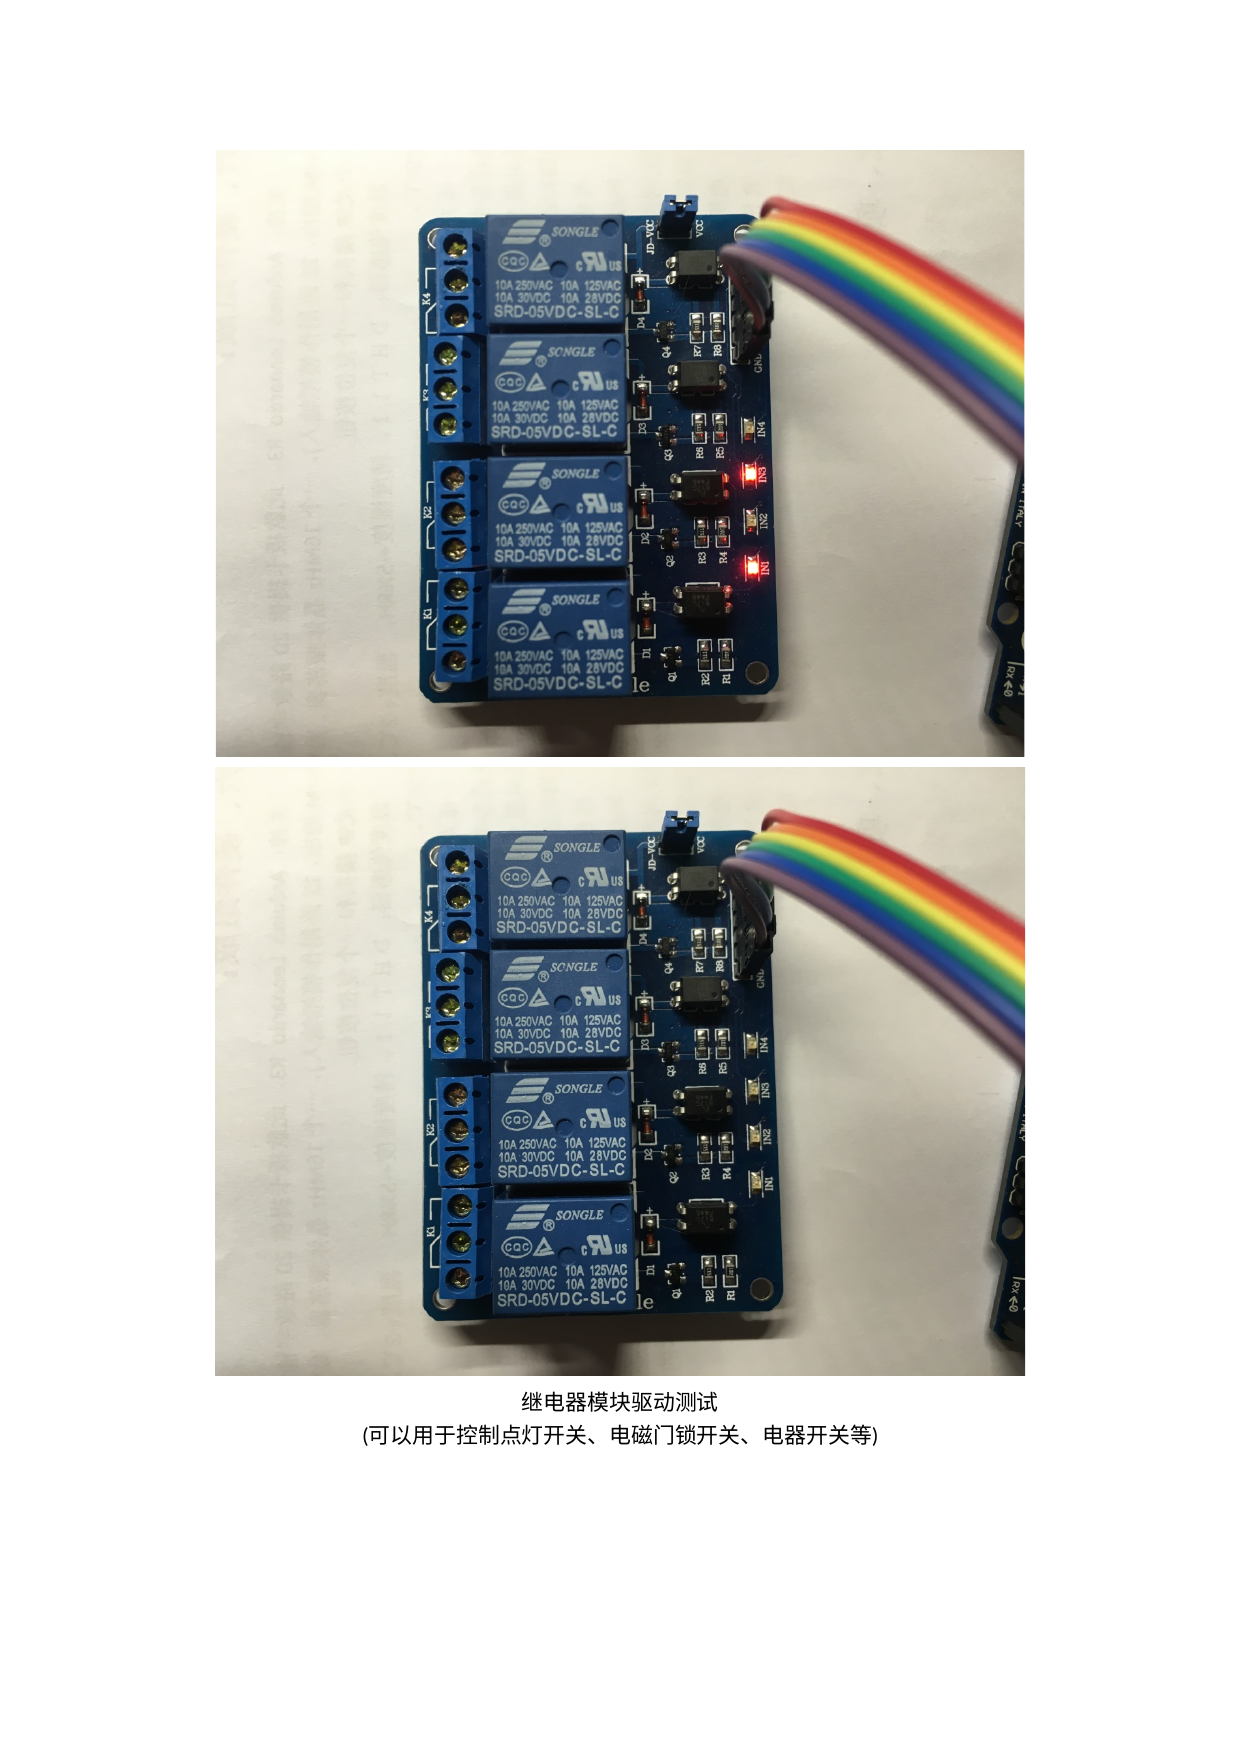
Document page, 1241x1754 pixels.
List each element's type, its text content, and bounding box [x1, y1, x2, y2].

picture [215, 767, 1026, 1376]
text 继电器模块驱动测试 [187, 1385, 1053, 1417]
picture [215, 150, 1025, 757]
text (可以用于控制点灯开关、电磁门锁开关、电器开关等) [187, 1417, 1053, 1450]
